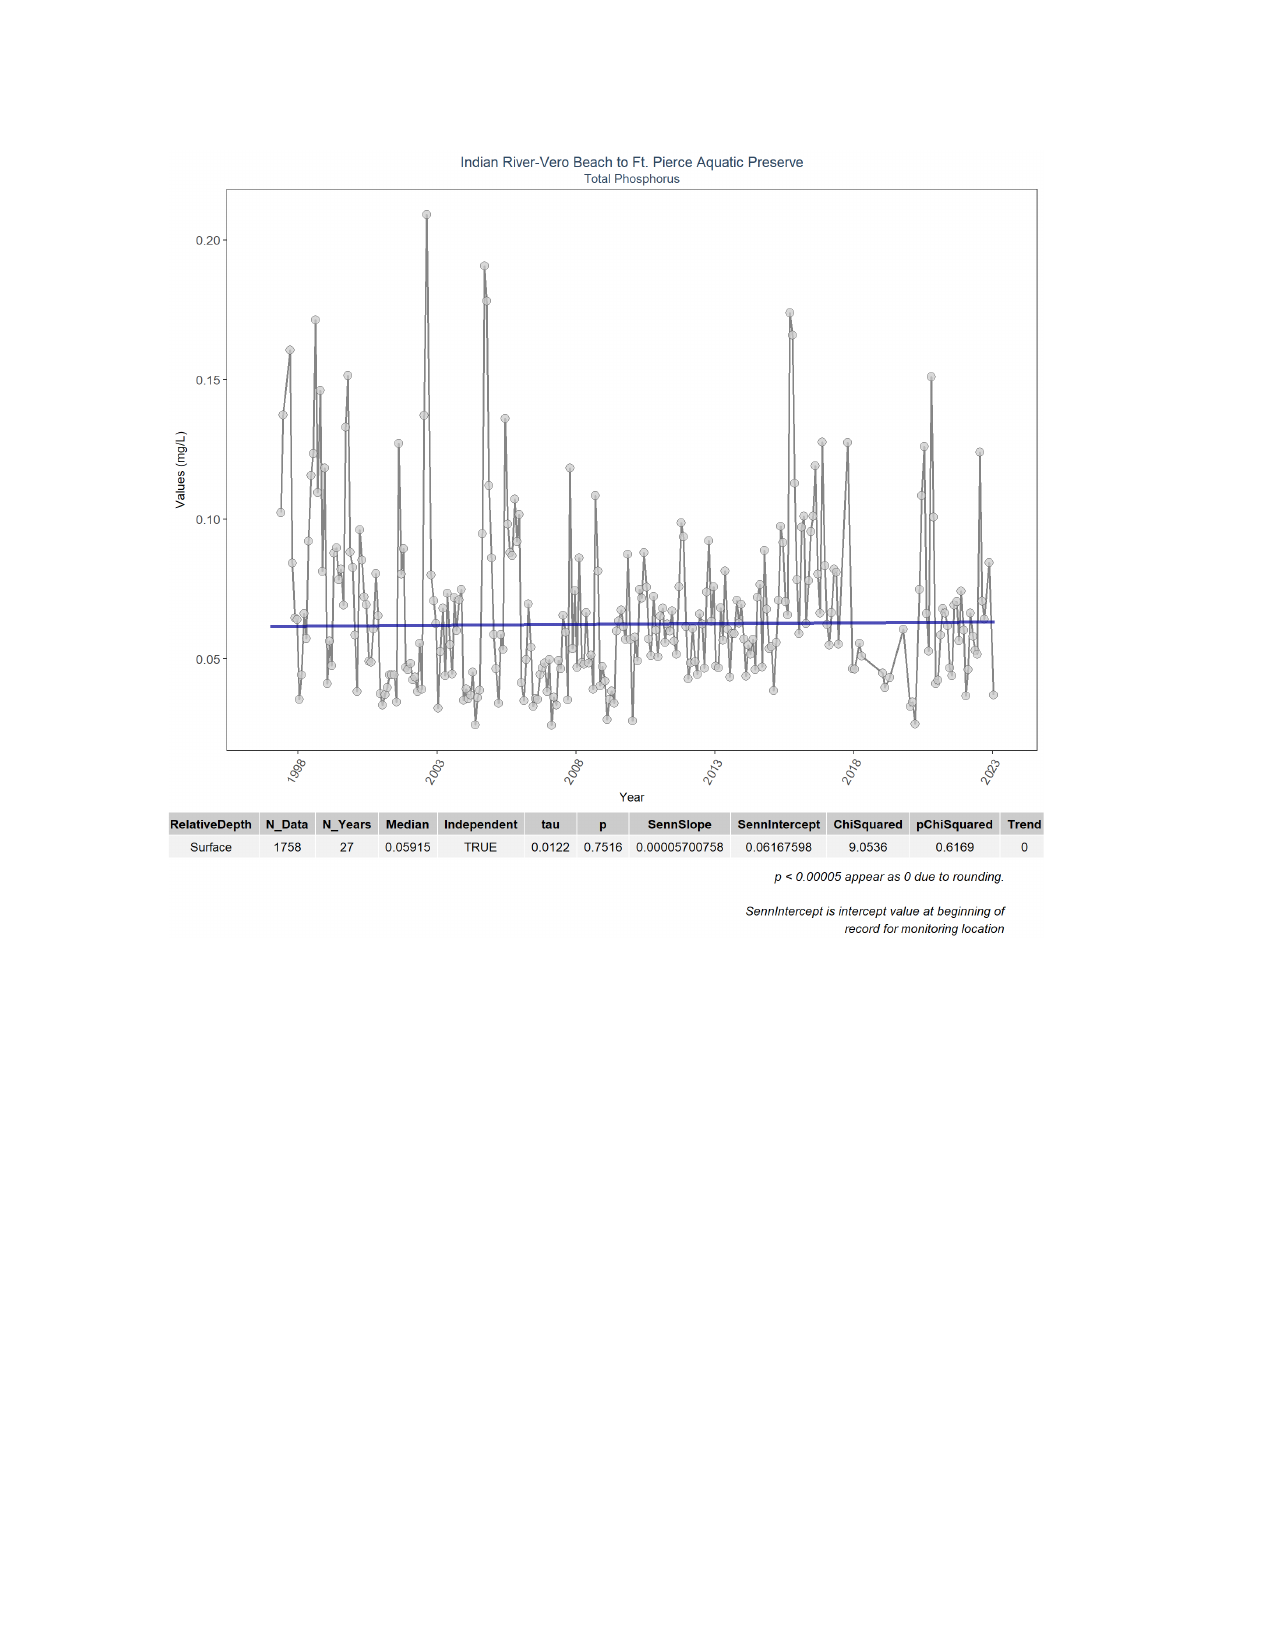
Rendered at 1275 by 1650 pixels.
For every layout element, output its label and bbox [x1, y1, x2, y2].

picture [168, 150, 1044, 938]
